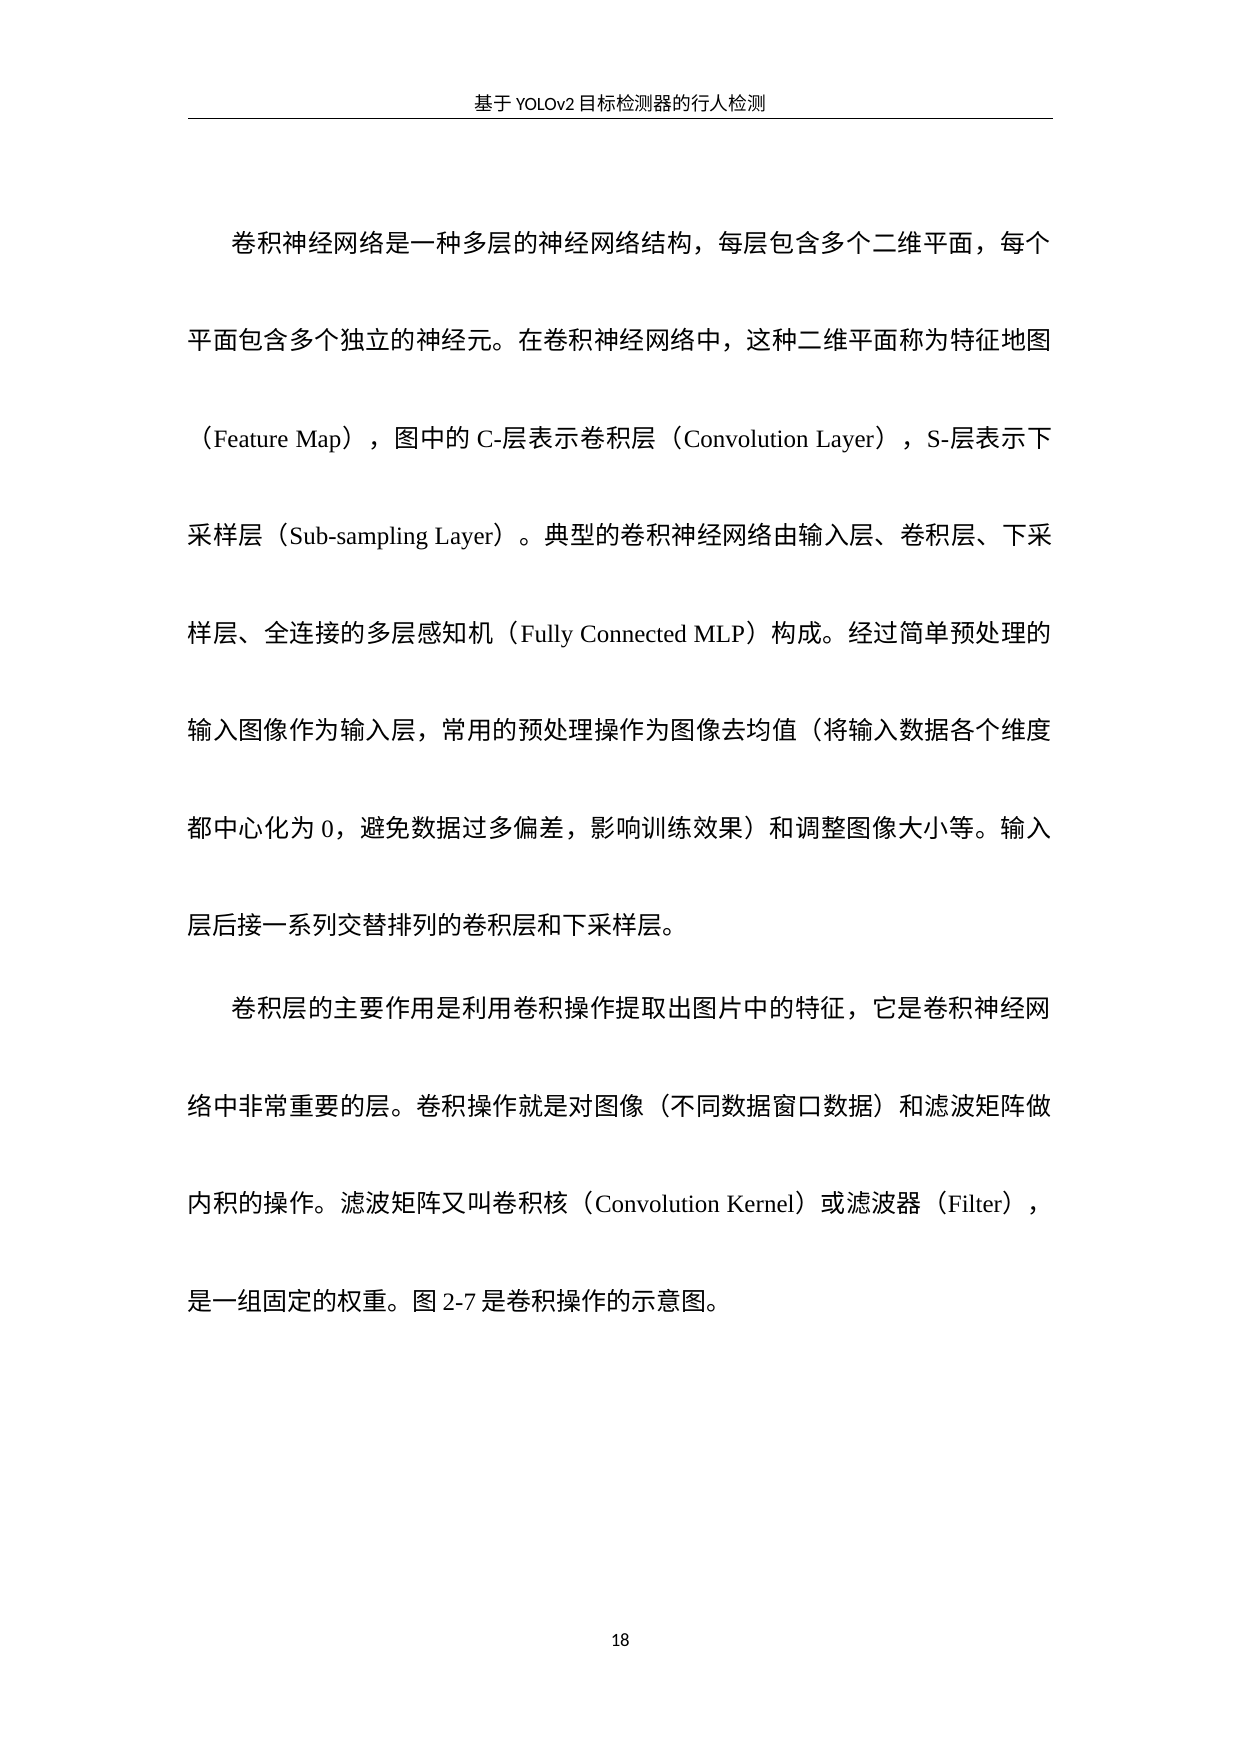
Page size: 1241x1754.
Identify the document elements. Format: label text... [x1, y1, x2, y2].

text 卷积神经网络是一种多层的神经网络结构，每层包含多个二维平面，每个平面包含多个独立的神经元。在卷积神经网络中，这种二维平面称为特征地图（Feature Map），图中的C-层表示卷积层（Convolution Layer），S-层表示下采样层（Sub-sampling Layer）。典型的卷积神经网络由输入层、卷积层、下采样层、全连接的多层感知机（Fully Connected MLP）构成。经过简单预处理的输入图像作为输入层，常用的预处理操作为图像去均值（将输入数据各个维度都中心化为0，避免数据过多偏差，影响训练效果）和调整图像大小等。输入层后接一系列交替排列的卷积层和下采样层。 [187, 209, 1053, 956]
text 卷积层的主要作用是利用卷积操作提取出图片中的特征，它是卷积神经网络中非常重要的层。卷积操作就是对图像（不同数据窗口数据）和滤波矩阵做内积的操作。滤波矩阵又叫卷积核（Convolution Kernel）或滤波器（Filter），是一组固定的权重。图2-7是卷积操作的示意图。 [187, 974, 1053, 1332]
